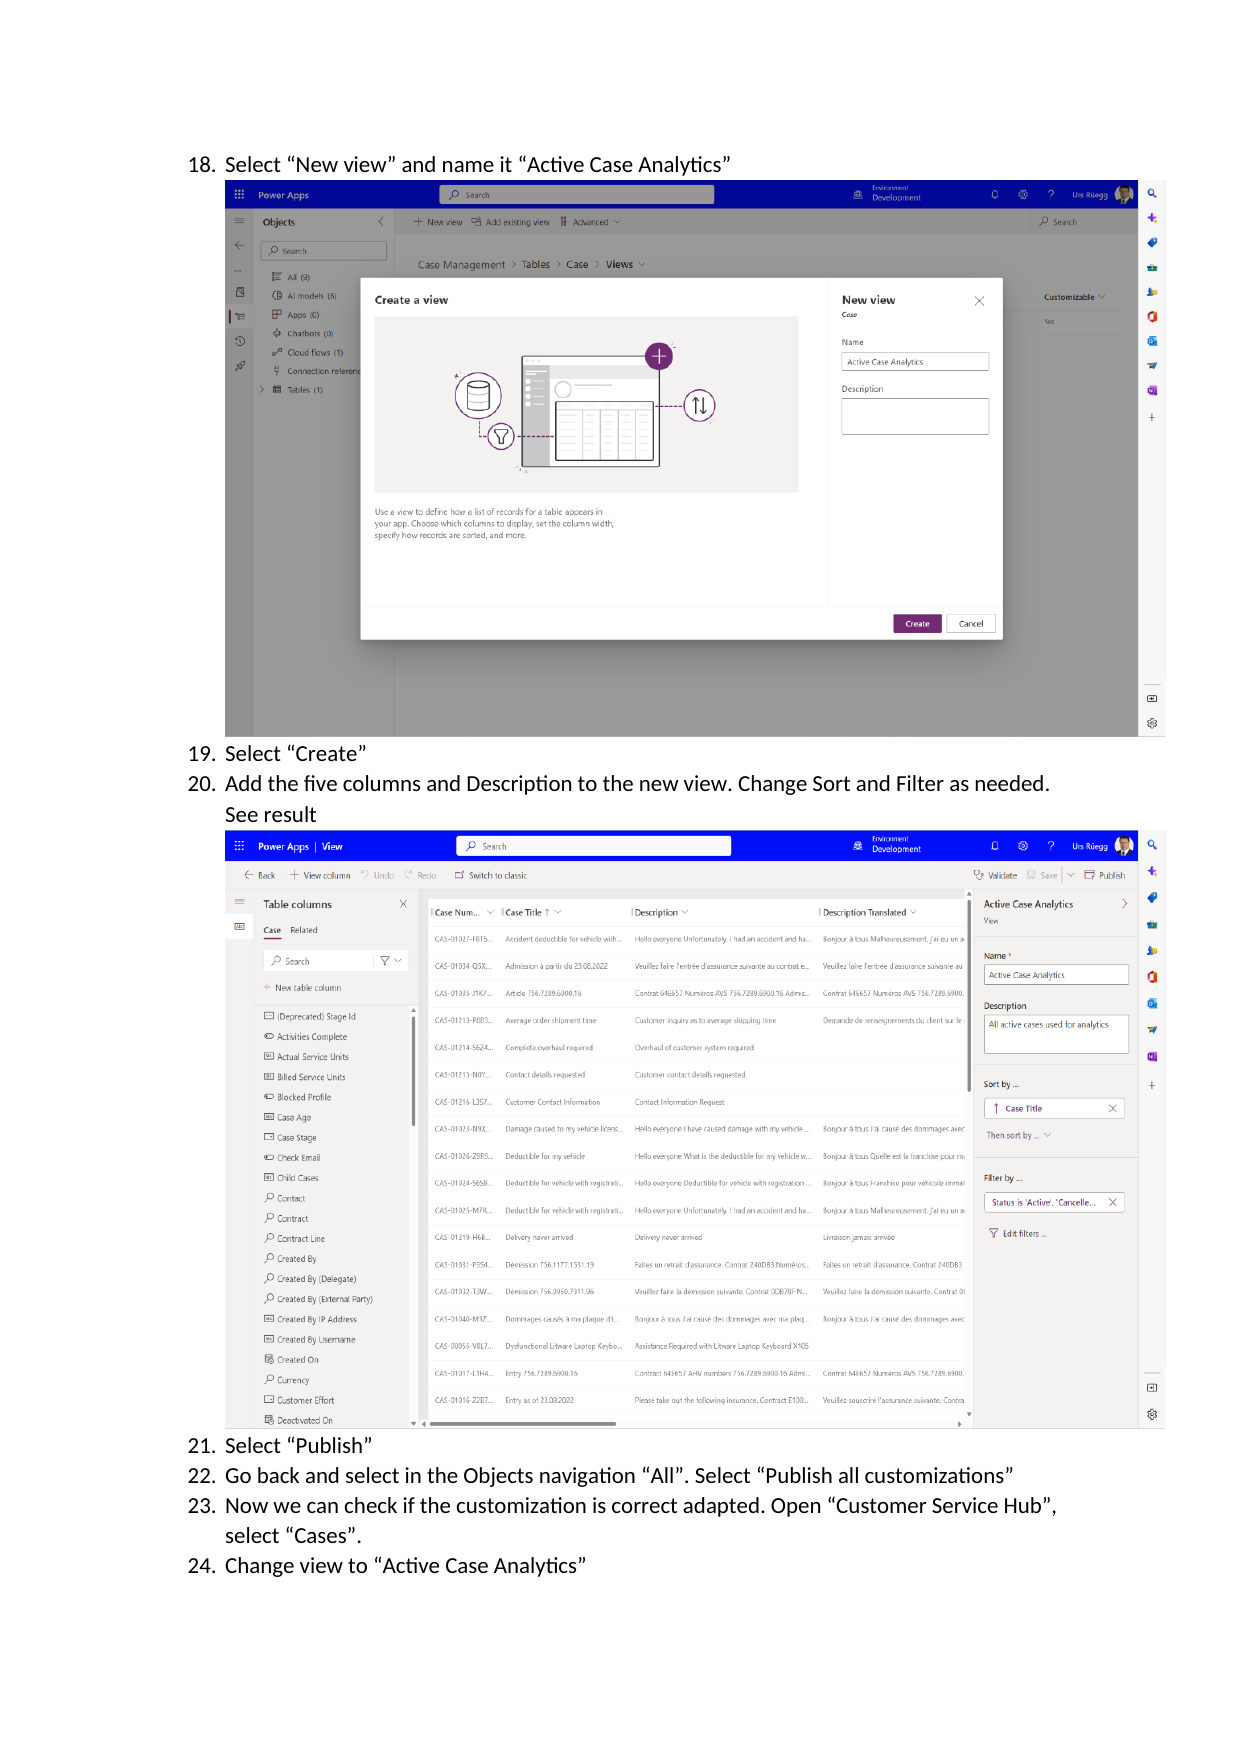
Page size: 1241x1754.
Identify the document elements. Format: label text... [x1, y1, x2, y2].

list Select “New view” and name it “Active Case Analytics” [187, 150, 1090, 178]
list Select “Create” [187, 739, 1090, 767]
picture [225, 830, 1166, 1429]
list Select “Publish” [187, 1431, 1090, 1459]
list Add the five columns and Description to the new view. Change Sort and Filter as needed. See result [187, 769, 1090, 828]
list Go back and select in the Objects navigation “All”. Select “Publish all customizations” [187, 1461, 1090, 1489]
picture [225, 180, 1166, 737]
list Now we can check if the customization is correct adapted. Open “Customer Service Hub”, select “Cases”. [187, 1491, 1090, 1549]
list Change view to “Active Case Analytics” [187, 1552, 1090, 1579]
